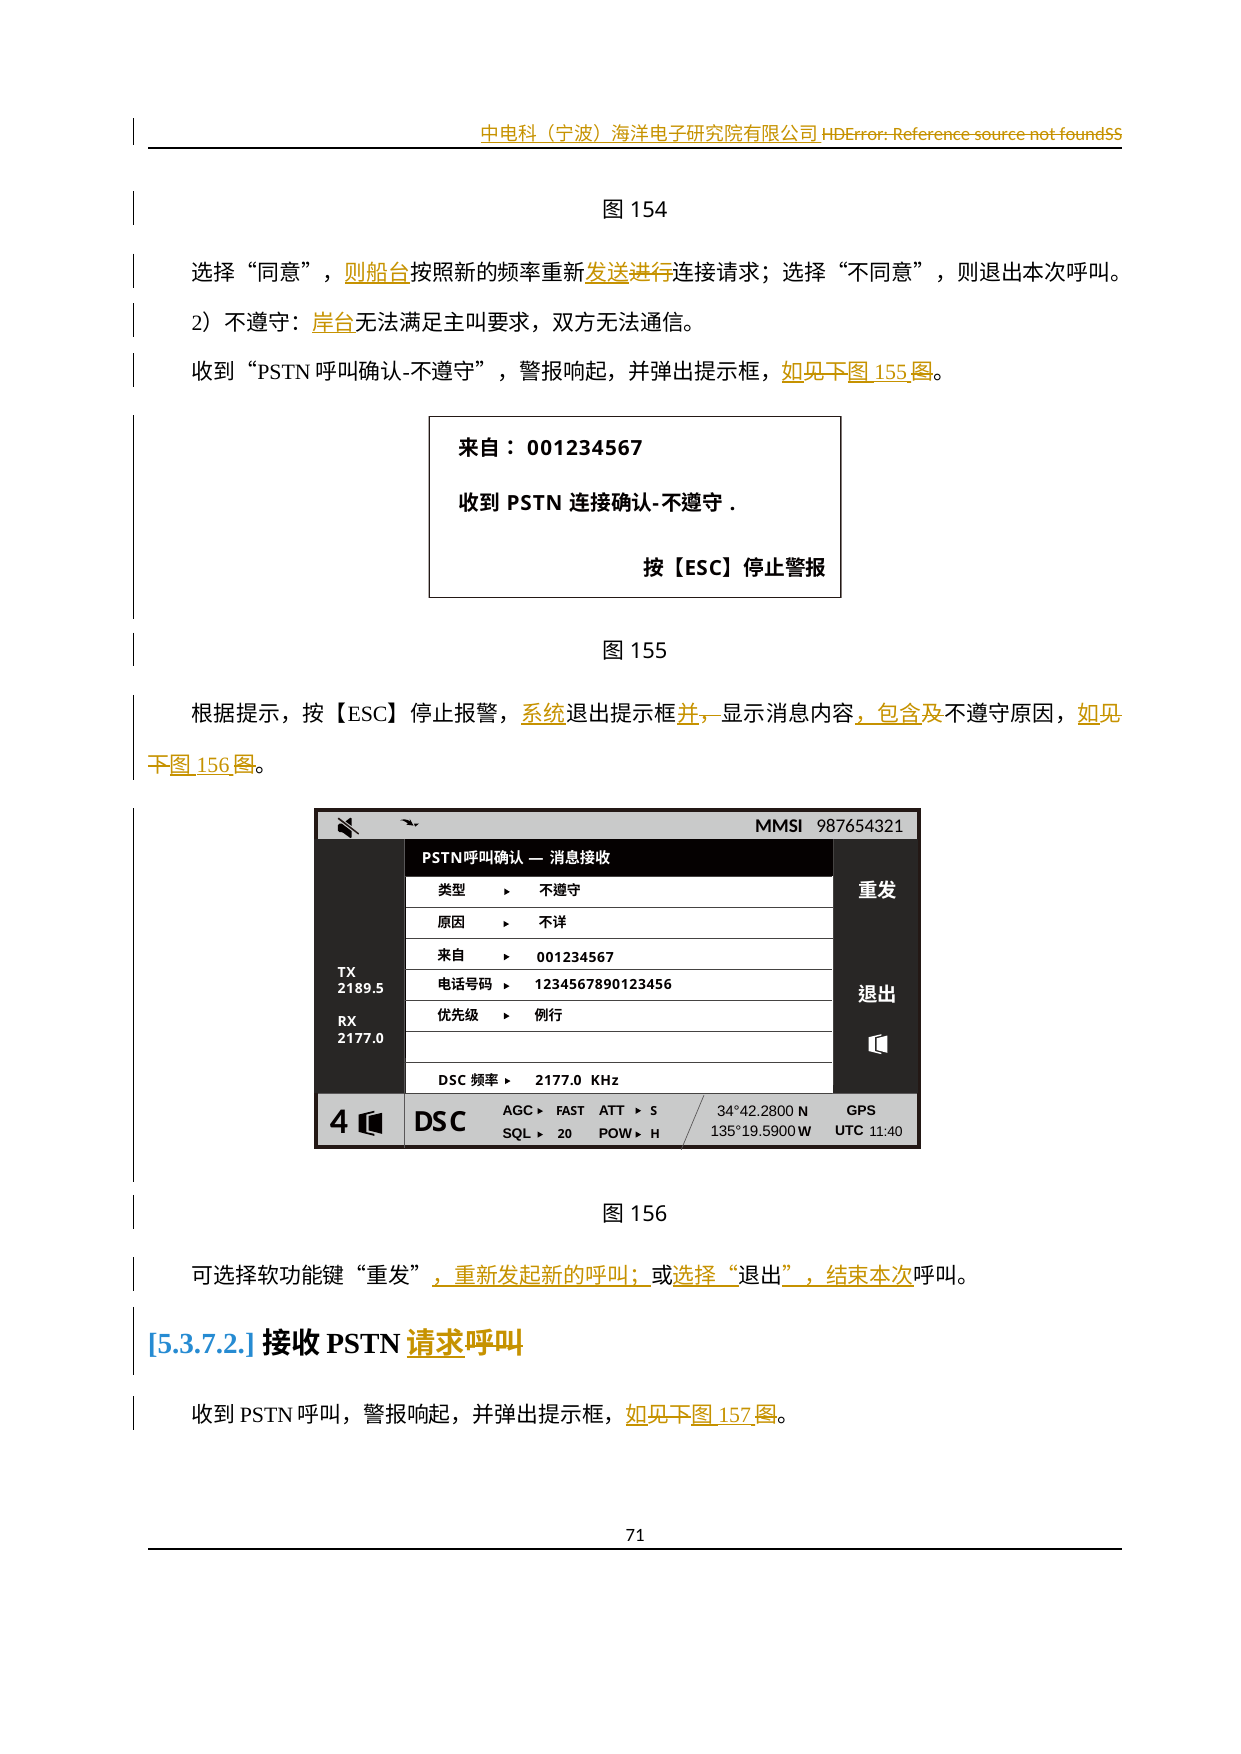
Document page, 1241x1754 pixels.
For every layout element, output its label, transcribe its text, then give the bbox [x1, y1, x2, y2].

text 2）不遵守：无法满足主叫要求，双方无法通信。 [148, 303, 1122, 337]
subtitle 接收PSTN [148, 1307, 1122, 1375]
text 收到“PSTN呼叫确认-不遵守”，警报响起，并弹出提示框，。 [148, 353, 1122, 387]
text 根据提示，按【ESC】停止报警，退出提示框显示消息内容不遵守原因，。 [148, 695, 1122, 780]
text 选择“同意”，按照新的频率重新连接请求；选择“不同意”，则退出本次呼叫。 [148, 253, 1122, 287]
text 可选择软功能键“重发”或退出呼叫。 [148, 1257, 1122, 1291]
text 收到PSTN呼叫，警报响起，并弹出提示框，。 [148, 1396, 1122, 1430]
